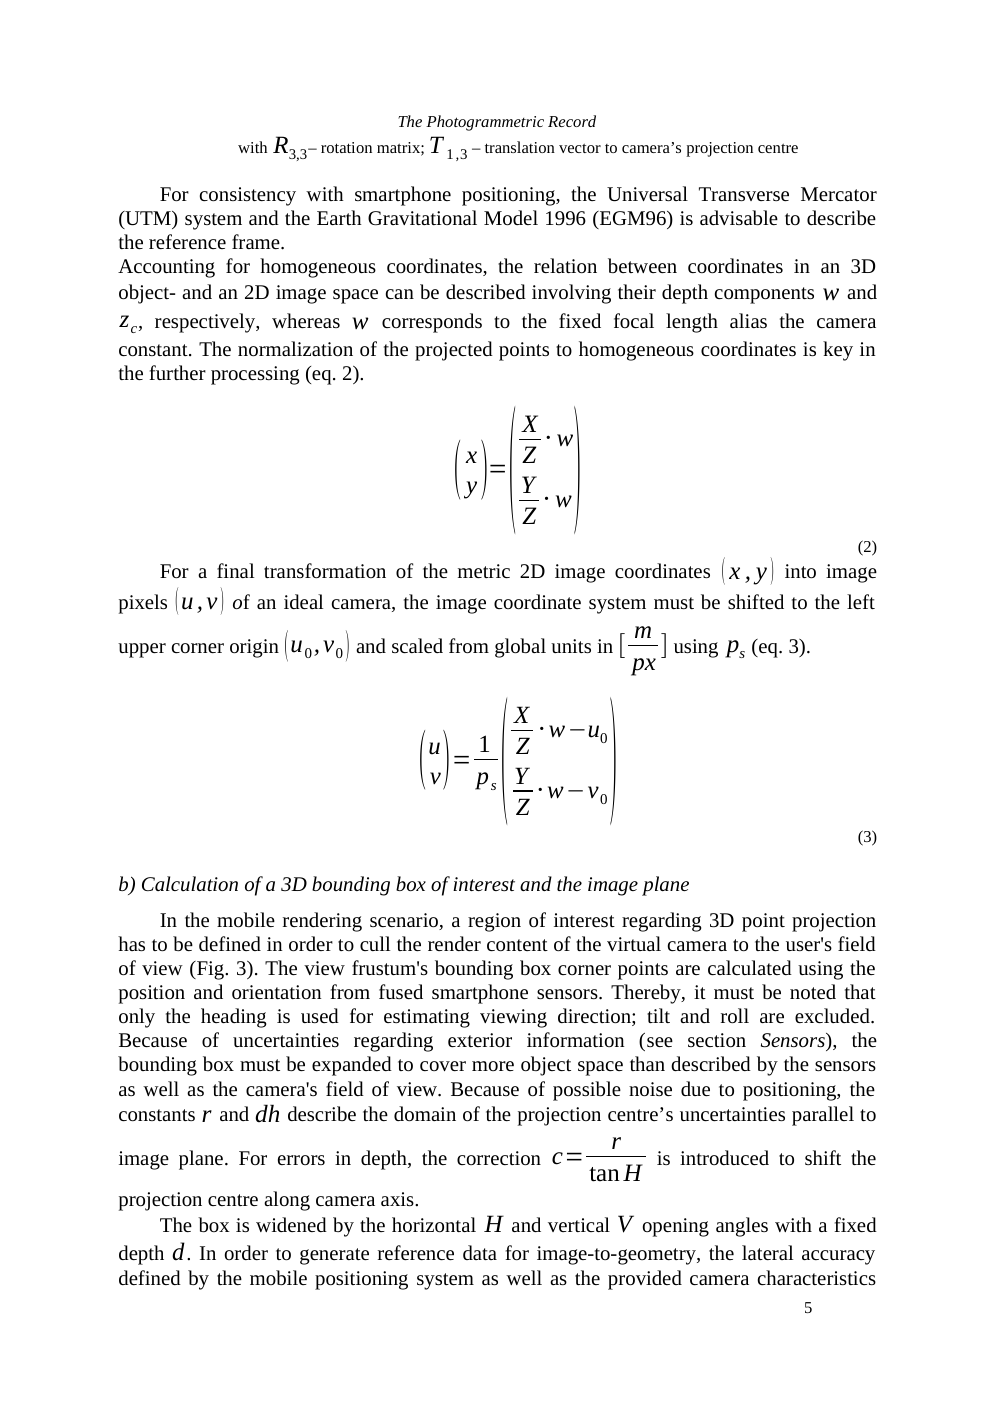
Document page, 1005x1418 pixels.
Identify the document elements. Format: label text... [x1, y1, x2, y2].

text (3) [118, 827, 877, 846]
text (2) [118, 537, 877, 556]
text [118, 1211, 877, 1290]
text Accounting for homogeneous coordinates, the relation between coordinates in an 3D object- and an 2D image space can be described involving their depth components and , respectively, whereas corresponds to the fixed focal length alias the camera constant. The normalization of the projected points to homogeneous coordinates is key in the further processing (eq. 2). [118, 254, 877, 385]
text For consistency with smartphone positioning, the Universal Transverse Mercator (UTM) system and the Earth Gravitational Model 1996 (EGM96) is advisable to describe the reference frame. [118, 182, 877, 254]
text In the mobile rendering scenario, a region of interest regarding 3D point projection has to be defined in order to cull the render content of the virtual camera to the user's field of view (Fig. 3). The view frustum's bounding box corner points are calculated using the position and orientation from fused smartphone sensors. Thereby, it must be noted that only the heading is used for estimating viewing direction; tilt and roll are excluded. Because of uncertainties regarding exterior information (see section Sensors), the bounding box must be expanded to cover more object space than described by the sensors as well as the camera's field of view. Because of possible noise due to positioning, the constants and describe the domain of the projection centre’s uncertainties parallel to image plane. For errors in depth, the correction is introduced to shift the projection centre along camera axis. [118, 908, 877, 1211]
subtitle b) Calculation of a 3D bounding box of interest and the image plane [118, 871, 877, 896]
text For a final transformation of the metric 2D image coordinates into image pixels of an ideal camera, the image coordinate system must be shifted to the left upper corner origin and scaled from global units in using (eq. 3). [118, 556, 877, 676]
text with – rotation matrix; – translation vector to camera’s projection centre [118, 131, 877, 163]
